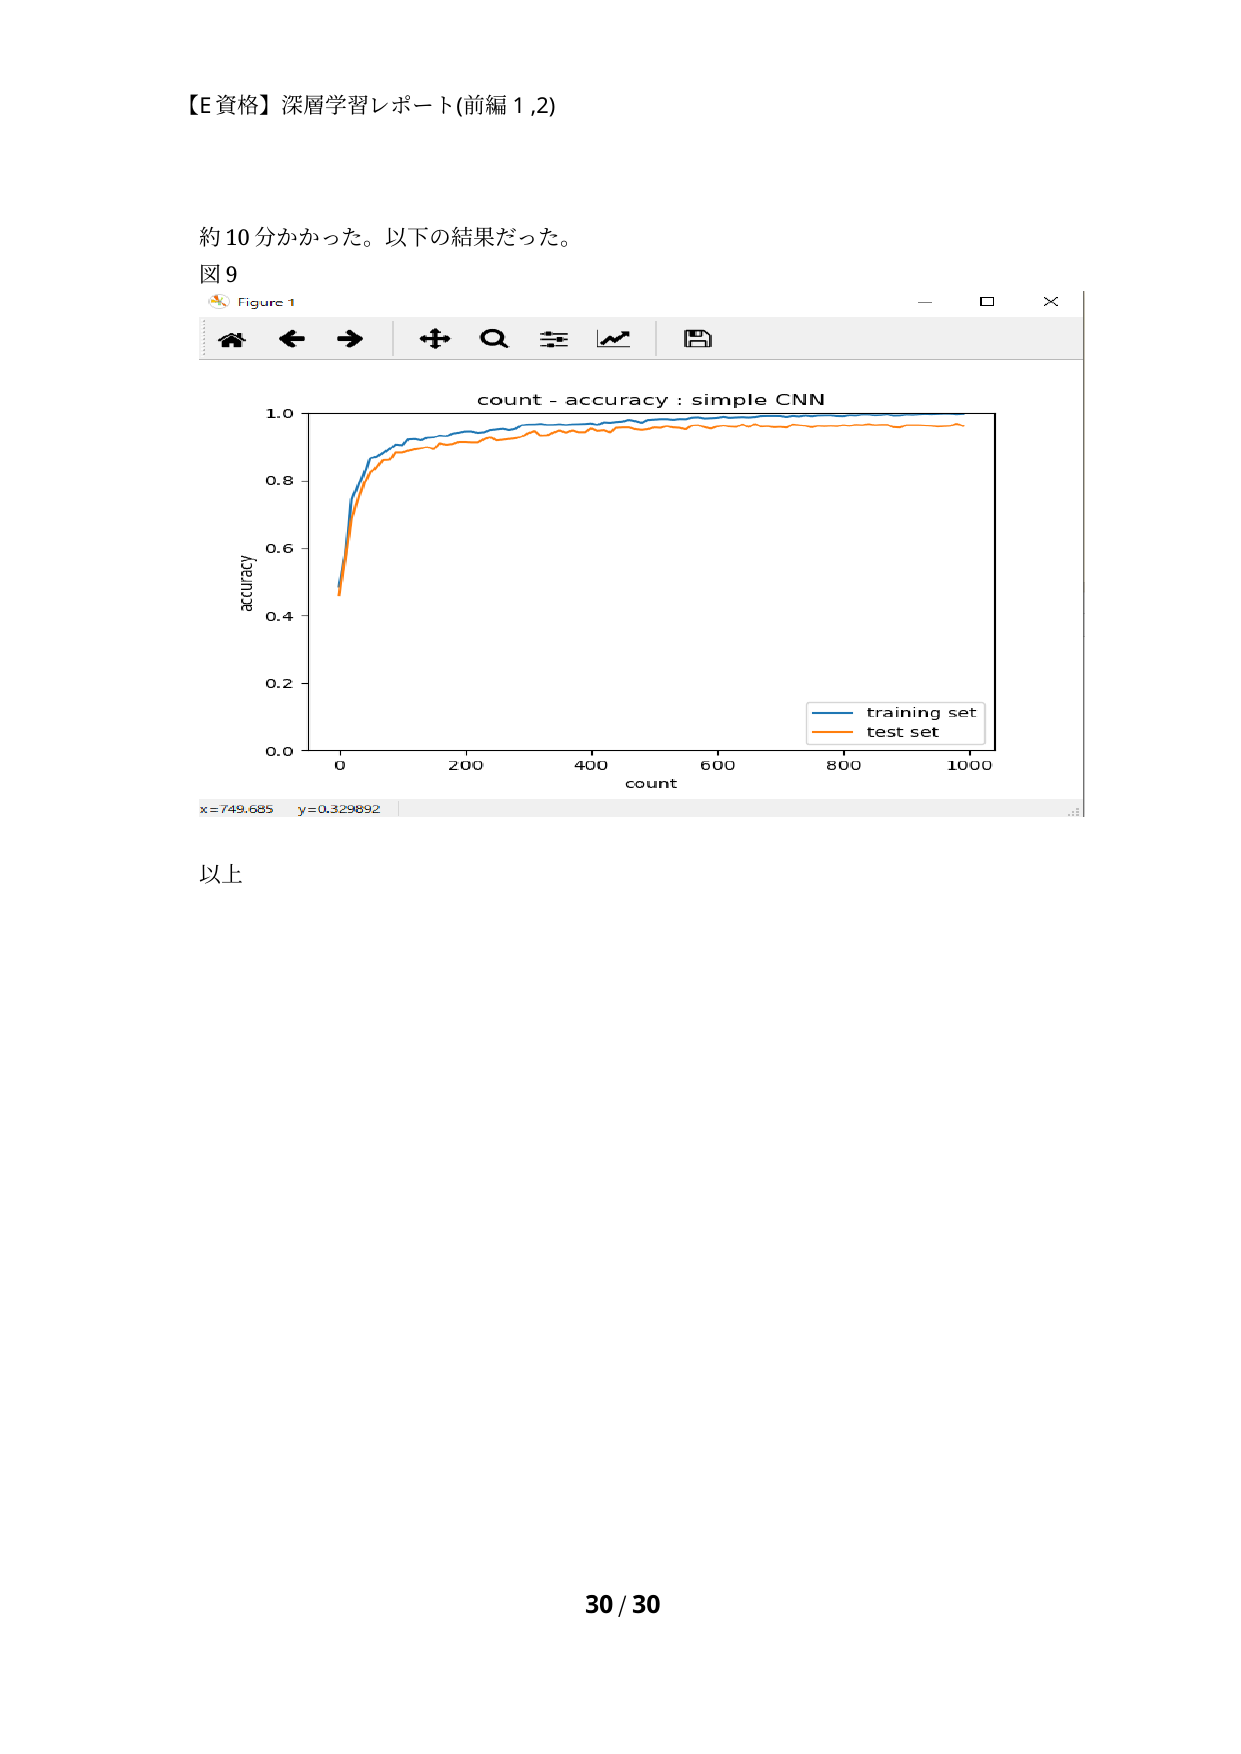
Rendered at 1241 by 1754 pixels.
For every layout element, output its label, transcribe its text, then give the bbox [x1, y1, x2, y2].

text 以上 [177, 854, 1063, 892]
picture [199, 291, 1085, 817]
text 約10分かかった。以下の結果だった。 [177, 217, 1063, 254]
text 図9 [177, 254, 1063, 292]
